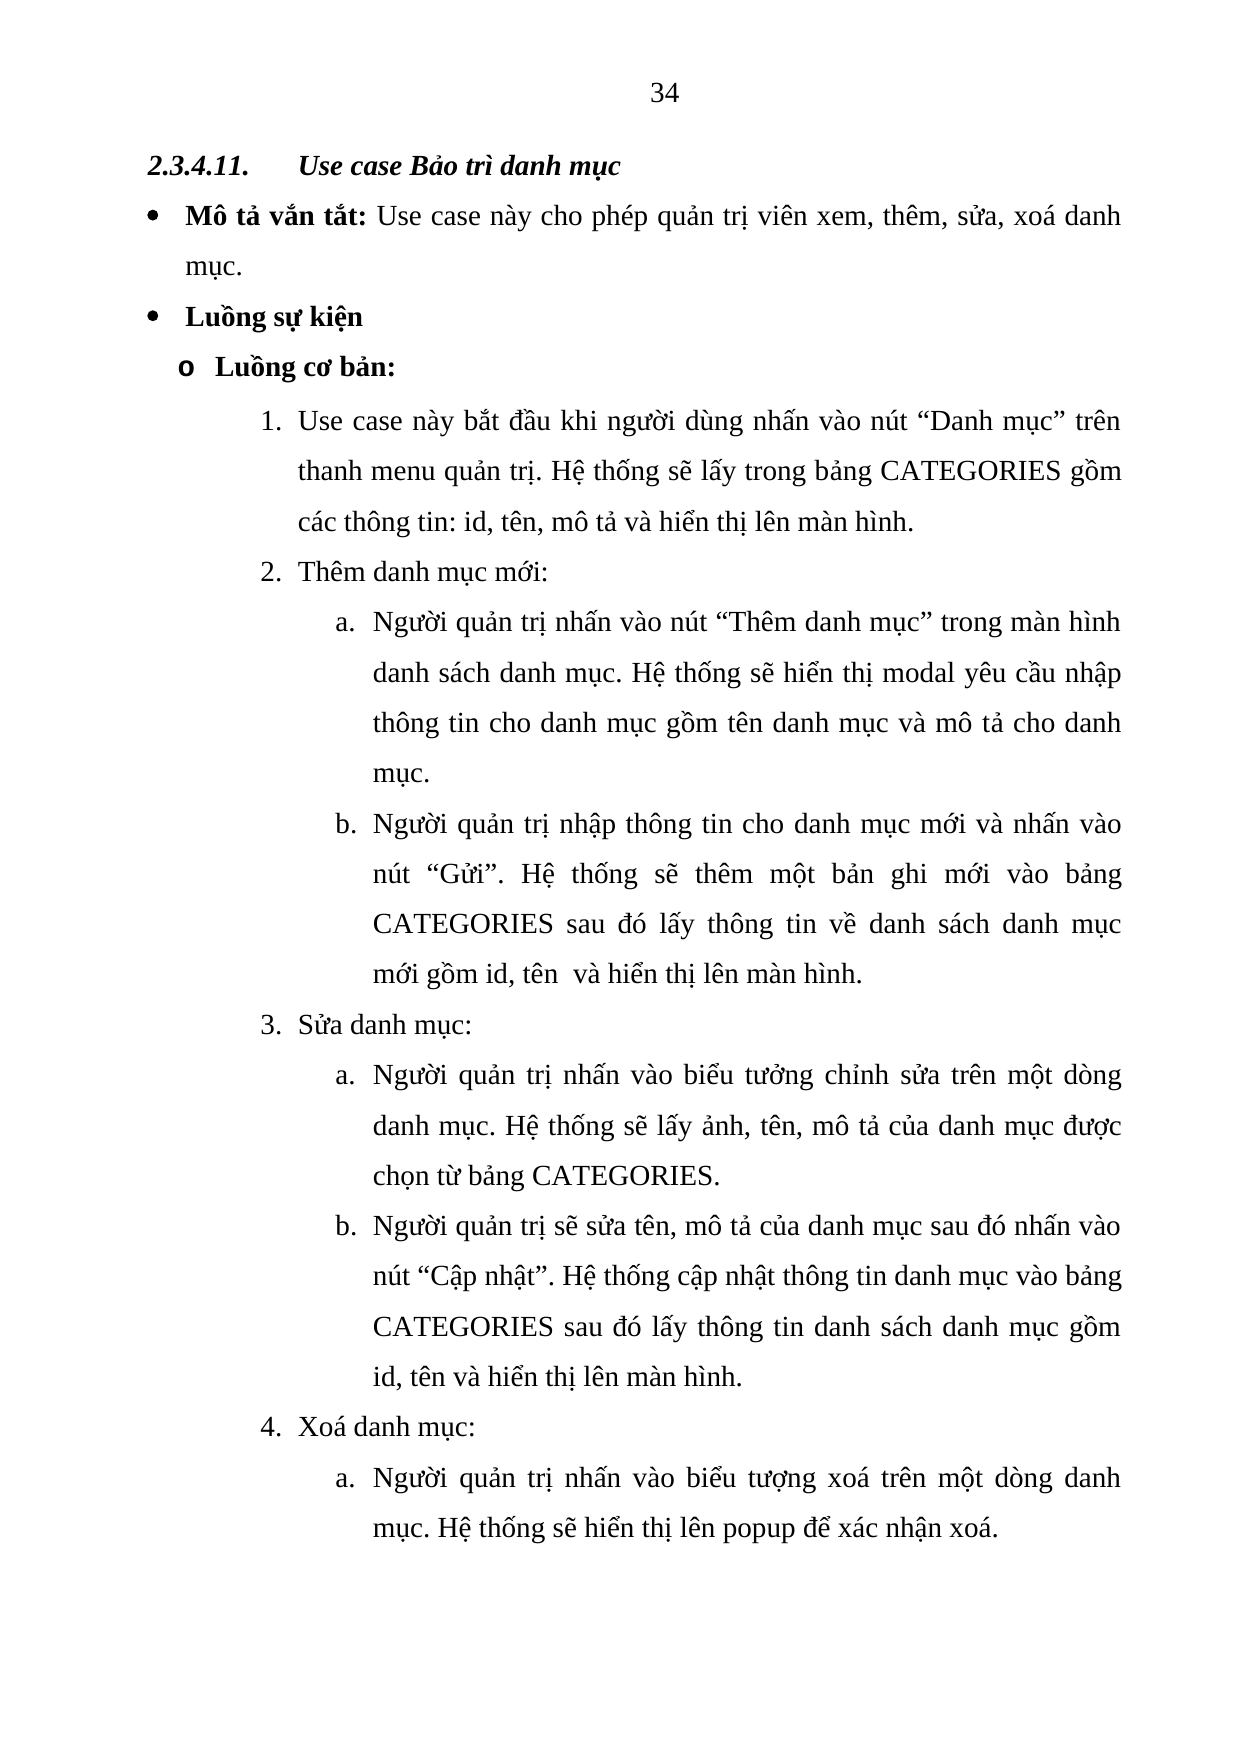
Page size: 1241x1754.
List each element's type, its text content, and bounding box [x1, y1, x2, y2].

list Use case này bắt đầu khi người dùng nhấn vào nút “Danh mục” trên thanh menu quản trị. Hệ thống sẽ lấy trong bảng CATEGORIES gồm các thông tin: id, tên, mô tả và hiển thị lên màn hình. [260, 403, 1122, 537]
list Người quản trị nhấn vào nút “Thêm danh mục” trong màn hình danh sách danh mục. Hệ thống sẽ hiển thị modal yêu cầu nhập thông tin cho danh mục gồm tên danh mục và mô tả cho danh mục. [335, 604, 1122, 789]
list Người quản trị sẽ sửa tên, mô tả của danh mục sau đó nhấn vào nút “Cập nhật”. Hệ thống cập nhật thông tin danh mục vào bảng CATEGORIES sau đó lấy thông tin danh sách danh mục gồm id, tên và hiển thị lên màn hình. [335, 1208, 1122, 1393]
list Luồng sự kiện [148, 299, 1122, 332]
list Người quản trị nhấn vào biểu tưởng chỉnh sửa trên một dòng danh mục. Hệ thống sẽ lấy ảnh, tên, mô tả của danh mục được chọn từ bảng CATEGORIES. [335, 1057, 1122, 1191]
list Thêm danh mục mới: [260, 554, 1122, 588]
subtitle Use case Bảo trì danh mục [148, 148, 1122, 181]
list Xoá danh mục: [260, 1409, 1122, 1443]
list Sửa danh mục: [260, 1007, 1122, 1041]
list Người quản trị nhấn vào biểu tượng xoá trên một dòng danh mục. Hệ thống sẽ hiển thị lên popup để xác nhận xoá. [335, 1460, 1122, 1544]
list Luồng cơ bản: [177, 349, 1122, 385]
list Mô tả vắn tắt: Use case này cho phép quản trị viên xem, thêm, sửa, xoá danh mục. [148, 198, 1122, 282]
list Người quản trị nhập thông tin cho danh mục mới và nhấn vào nút “Gửi”. Hệ thống sẽ thêm một bản ghi mới vào bảng CATEGORIES sau đó lấy thông tin về danh sách danh mục mới gồm id, tên và hiển thị lên màn hình. [335, 806, 1122, 990]
